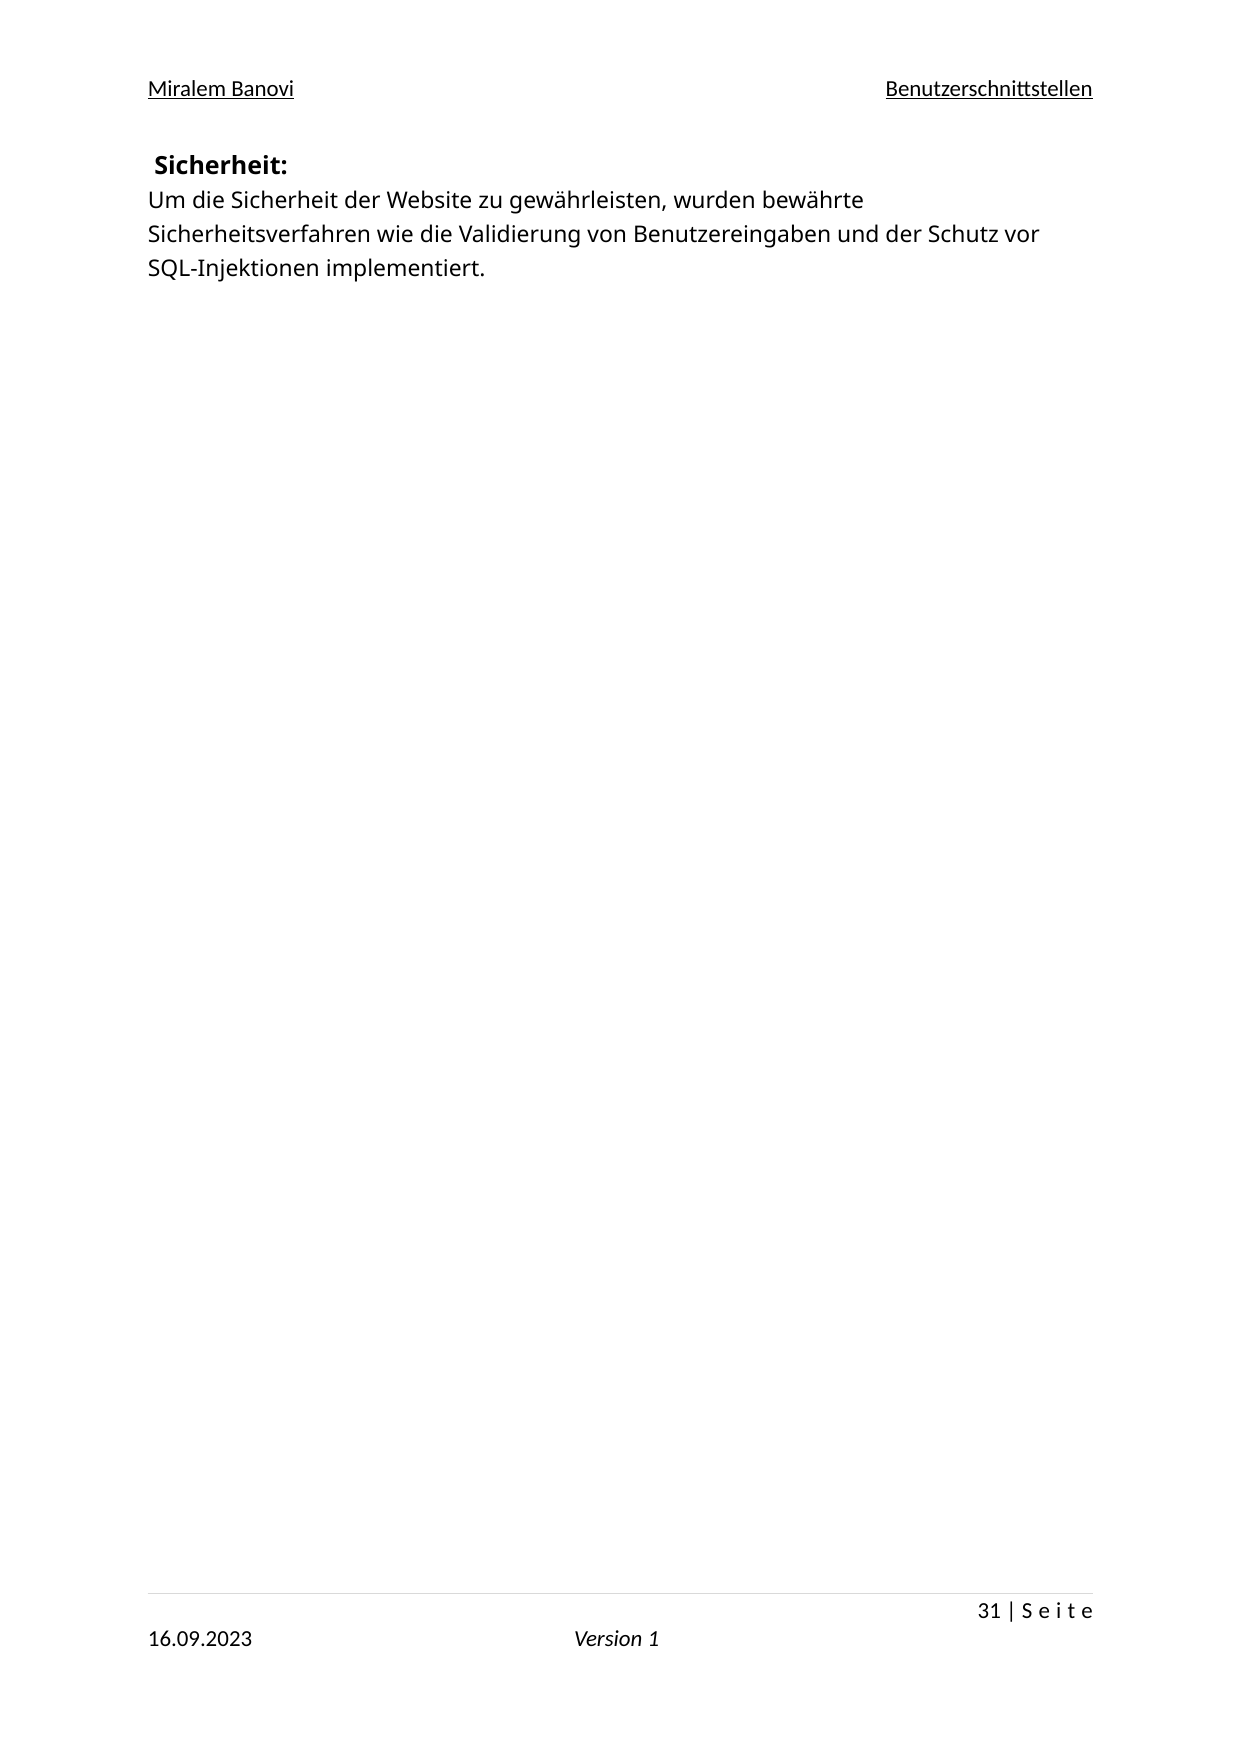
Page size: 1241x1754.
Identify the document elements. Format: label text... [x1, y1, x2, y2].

subtitle Sicherheit: [148, 148, 1093, 182]
text Um die Sicherheit der Website zu gewährleisten, wurden bewährte Sicherheitsverfahren wie die Validierung von Benutzereingaben und der Schutz vor SQL-Injektionen implementiert. [148, 184, 1093, 283]
